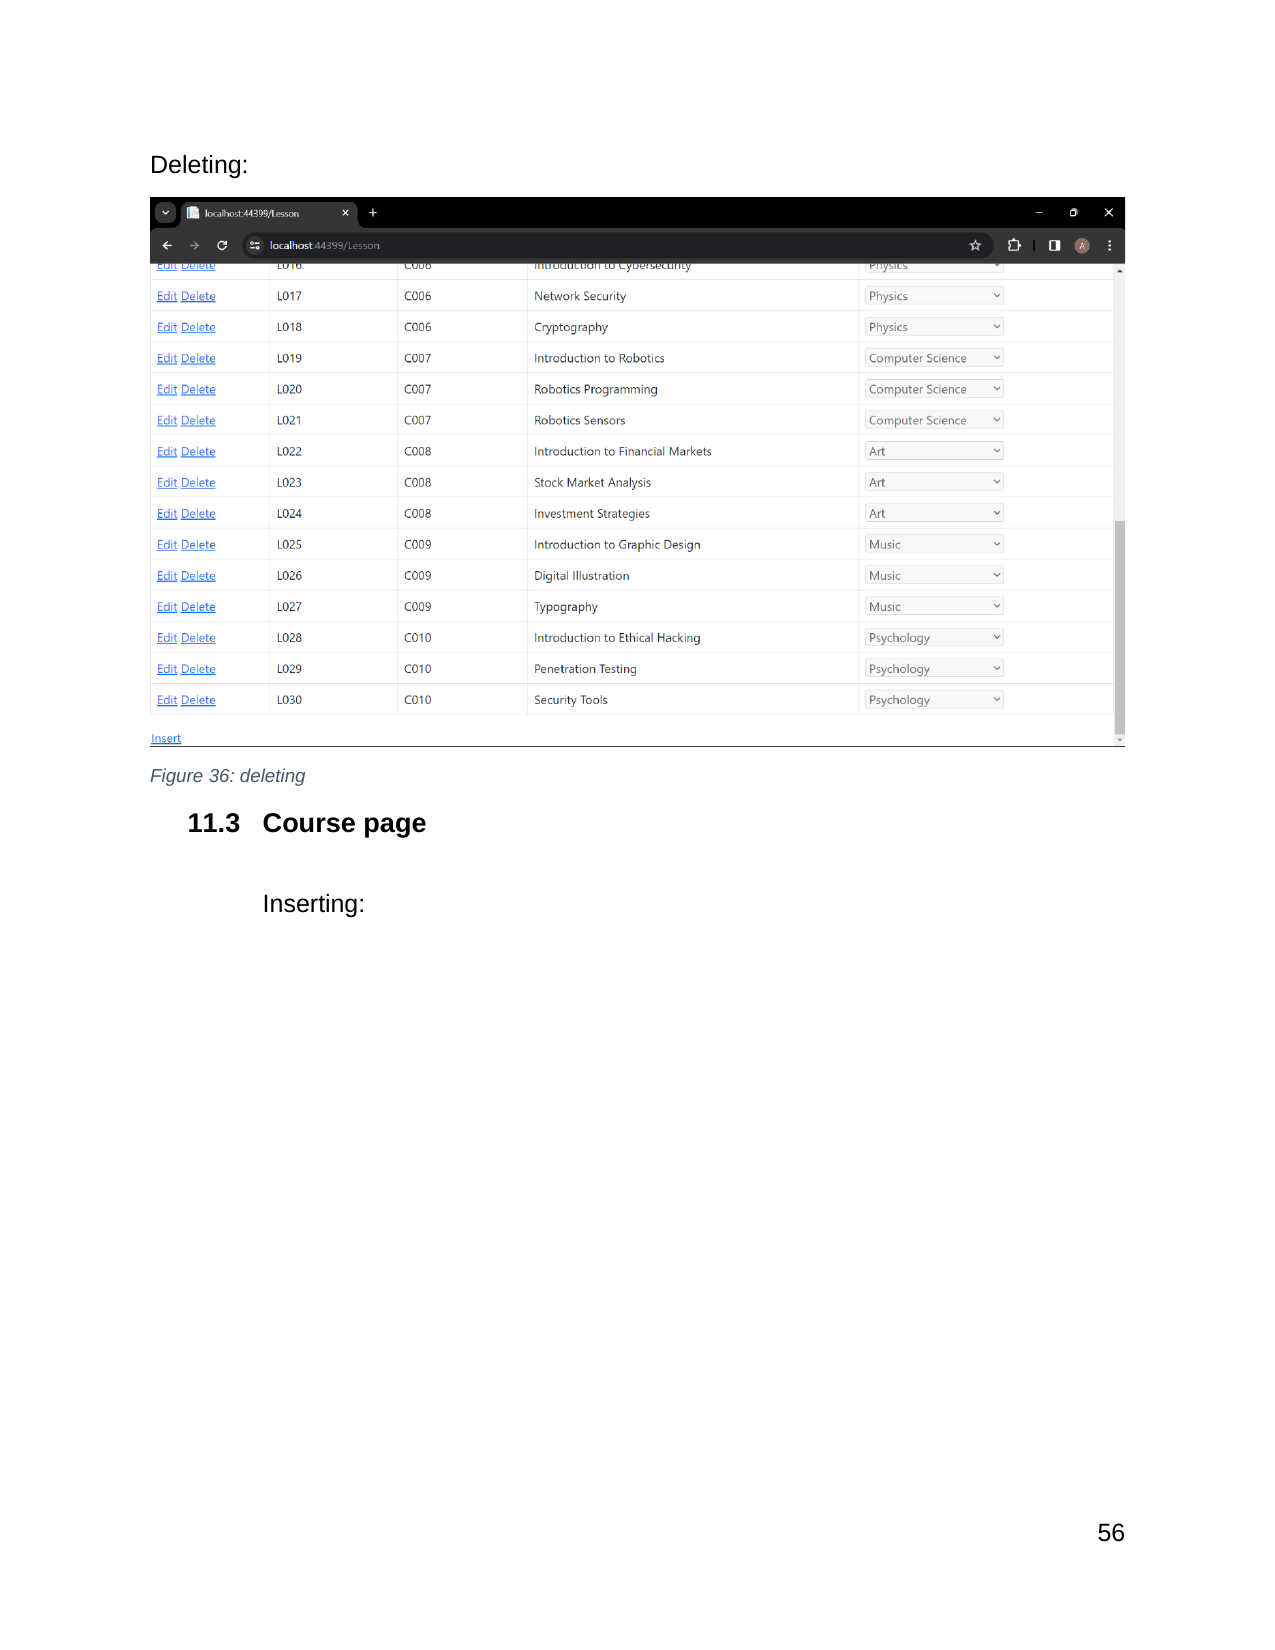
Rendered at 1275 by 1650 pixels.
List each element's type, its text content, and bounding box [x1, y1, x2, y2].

text Figure 36: deleting [150, 765, 1125, 787]
text Deleting: [150, 150, 1125, 179]
subtitle Course page [187, 807, 1125, 839]
picture [150, 197, 1125, 747]
text Inserting: [262, 889, 1125, 918]
